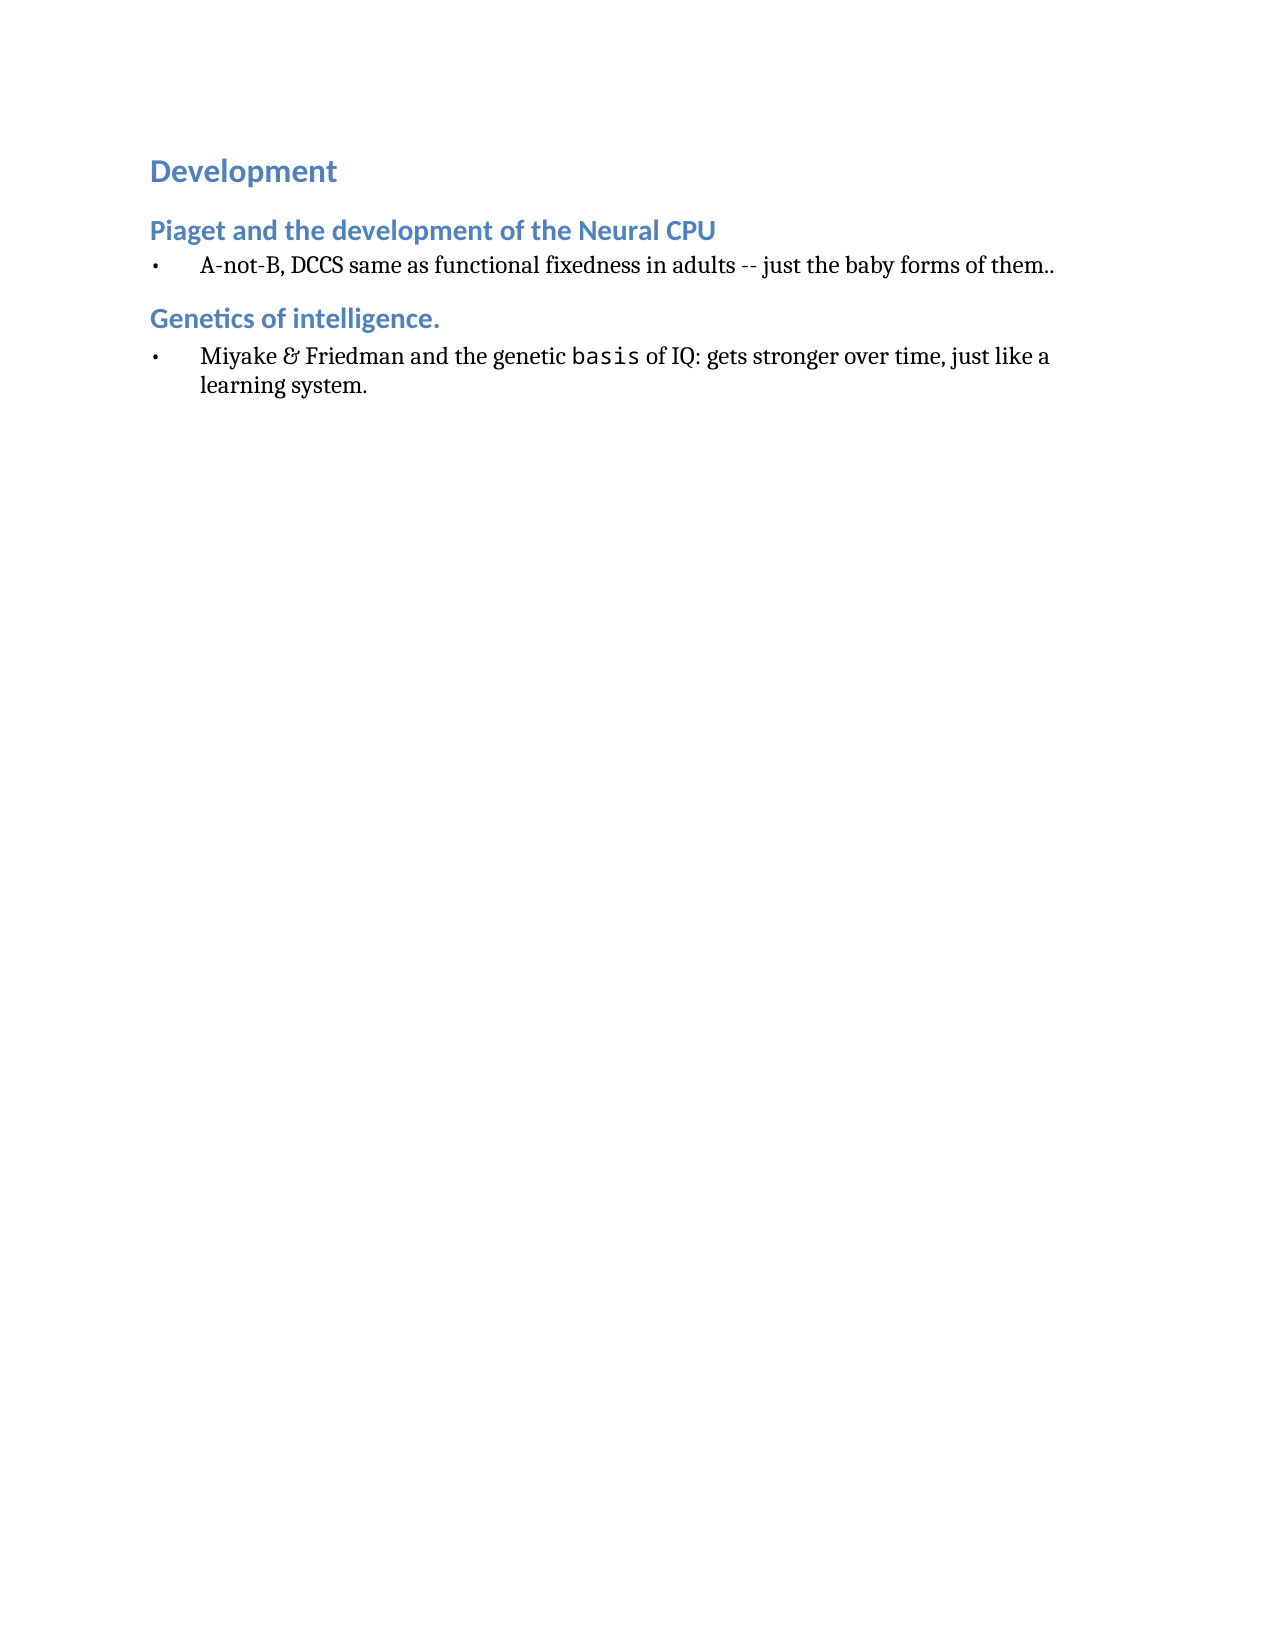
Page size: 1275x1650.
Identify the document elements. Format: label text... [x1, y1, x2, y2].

subtitle Piaget and the development of the Neural CPU [150, 212, 1125, 247]
subtitle Genetics of intelligence. [150, 301, 1125, 336]
list A-not-B, DCCS same as functional fixedness in adults -- just the baby forms of them.. [150, 251, 1125, 280]
subtitle Development [150, 150, 1125, 191]
list Miyake & Friedman and the genetic basis of IQ: gets stronger over time, just like a learning system. [150, 340, 1125, 400]
